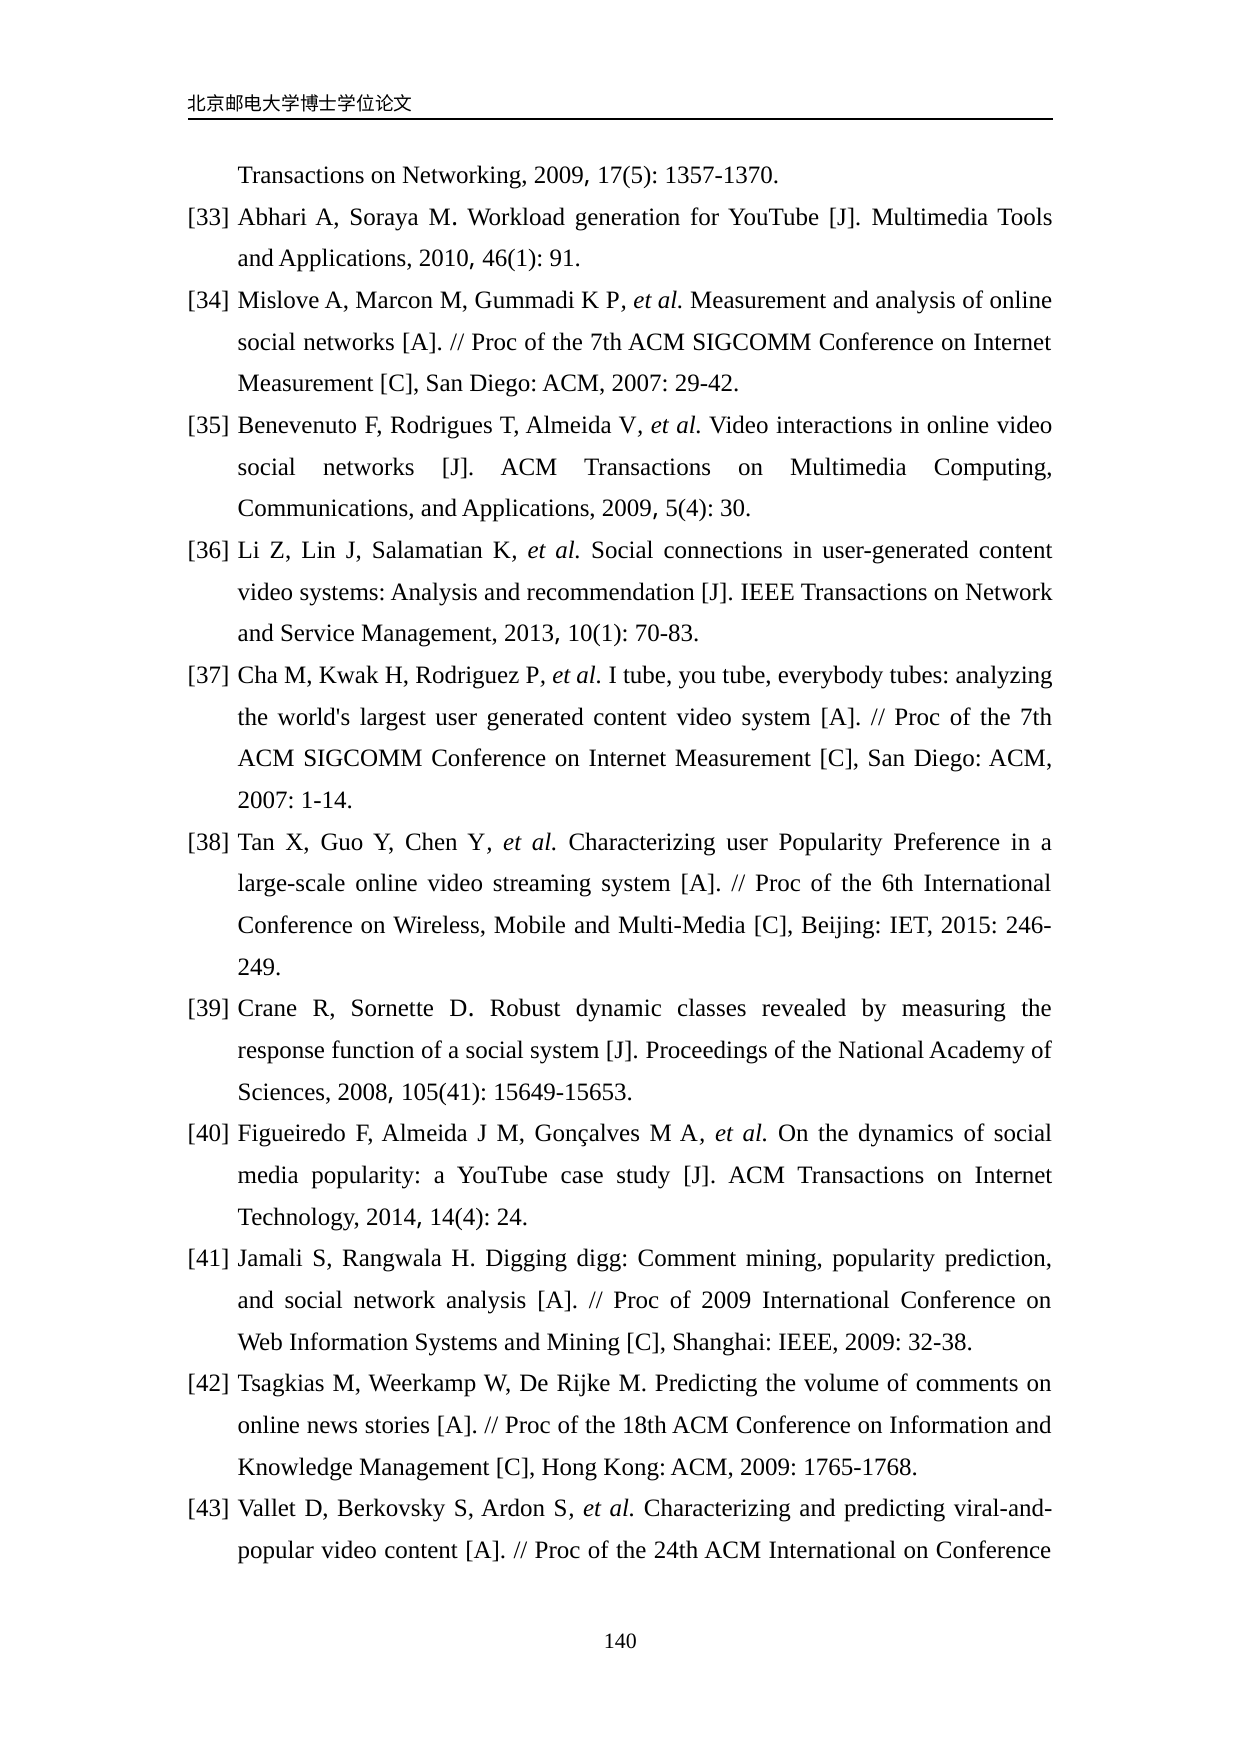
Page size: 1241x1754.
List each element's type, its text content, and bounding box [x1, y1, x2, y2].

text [187, 150, 1053, 192]
text [37] Cha M, Kwak H, Rodriguez P, et al. I tube, you tube, everybody tubes: analyzing the world's largest user generated content video system [A]. // Proc of the 7th ACM SIGCOMM Conference on Internet Measurement [C], San Diego: ACM, 2007: 1-14. [187, 650, 1053, 817]
text [41] Jamali S, Rangwala H. Digging digg: Comment mining, popularity prediction, and social network analysis [A]. // Proc of 2009 International Conference on Web Information Systems and Mining [C], Shanghai: IEEE, 2009: 32-38. [187, 1233, 1053, 1358]
text [40] Figueiredo F, Almeida J M, Gonçalves M A, et al. On the dynamics of social media popularity: a YouTube case study [J]. ACM Transactions on Internet Technology, 2014, 14(4): 24. [187, 1108, 1053, 1233]
text [36] Li Z, Lin J, Salamatian K, et al. Social connections in user-generated content video systems: Analysis and recommendation [J]. IEEE Transactions on Network and Service Management, 2013, 10(1): 70-83. [187, 525, 1053, 650]
text [38] Tan X, Guo Y, Chen Y, et al. Characterizing user Popularity Preference in a large-scale online video streaming system [A]. // Proc of the 6th International Conference on Wireless, Mobile and Multi-Media [C], Beijing: IET, 2015: 246-249. [187, 817, 1053, 983]
text [34] Mislove A, Marcon M, Gummadi K P, et al. Measurement and analysis of online social networks [A]. // Proc of the 7th ACM SIGCOMM Conference on Internet Measurement [C], San Diego: ACM, 2007: 29-42. [187, 275, 1053, 400]
text [35] Benevenuto F, Rodrigues T, Almeida V, et al. Video interactions in online video social networks [J]. ACM Transactions on Multimedia Computing, Communications, and Applications, 2009, 5(4): 30. [187, 400, 1053, 525]
text [42] Tsagkias M, Weerkamp W, De Rijke M. Predicting the volume of comments on online news stories [A]. // Proc of the 18th ACM Conference on Information and Knowledge Management [C], Hong Kong: ACM, 2009: 1765-1768. [187, 1358, 1053, 1483]
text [187, 1483, 1053, 1567]
text [39] Crane R, Sornette D. Robust dynamic classes revealed by measuring the response function of a social system [J]. Proceedings of the National Academy of Sciences, 2008, 105(41): 15649-15653. [187, 983, 1053, 1108]
text [33] Abhari A, Soraya M. Workload generation for YouTube [J]. Multimedia Tools and Applications, 2010, 46(1): 91. [187, 192, 1053, 275]
